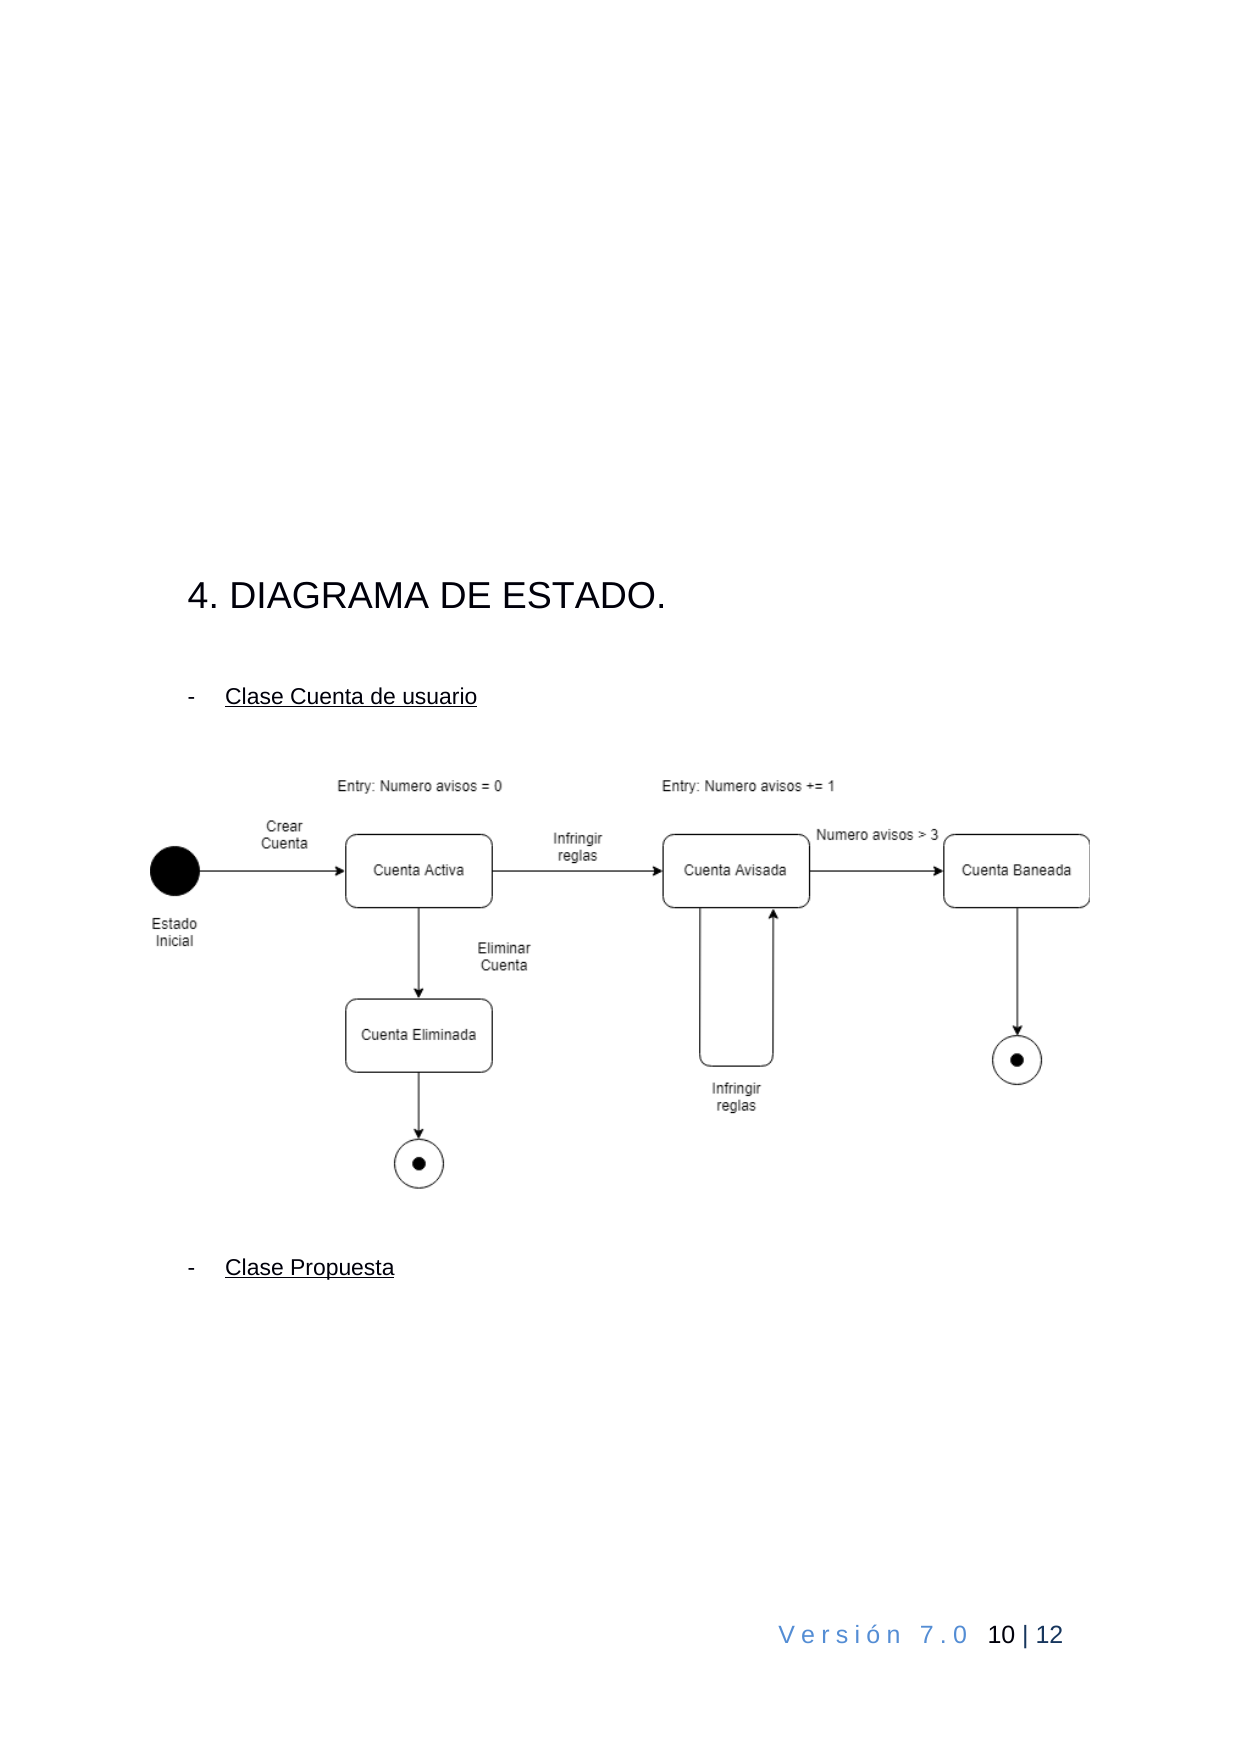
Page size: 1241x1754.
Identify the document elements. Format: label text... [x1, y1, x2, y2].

list Clase Cuenta de usuario [187, 683, 1090, 709]
list Clase Propuesta [187, 1254, 1090, 1280]
picture [150, 773, 1090, 1190]
text 4. DIAGRAMA DE ESTADO. [187, 573, 1090, 616]
